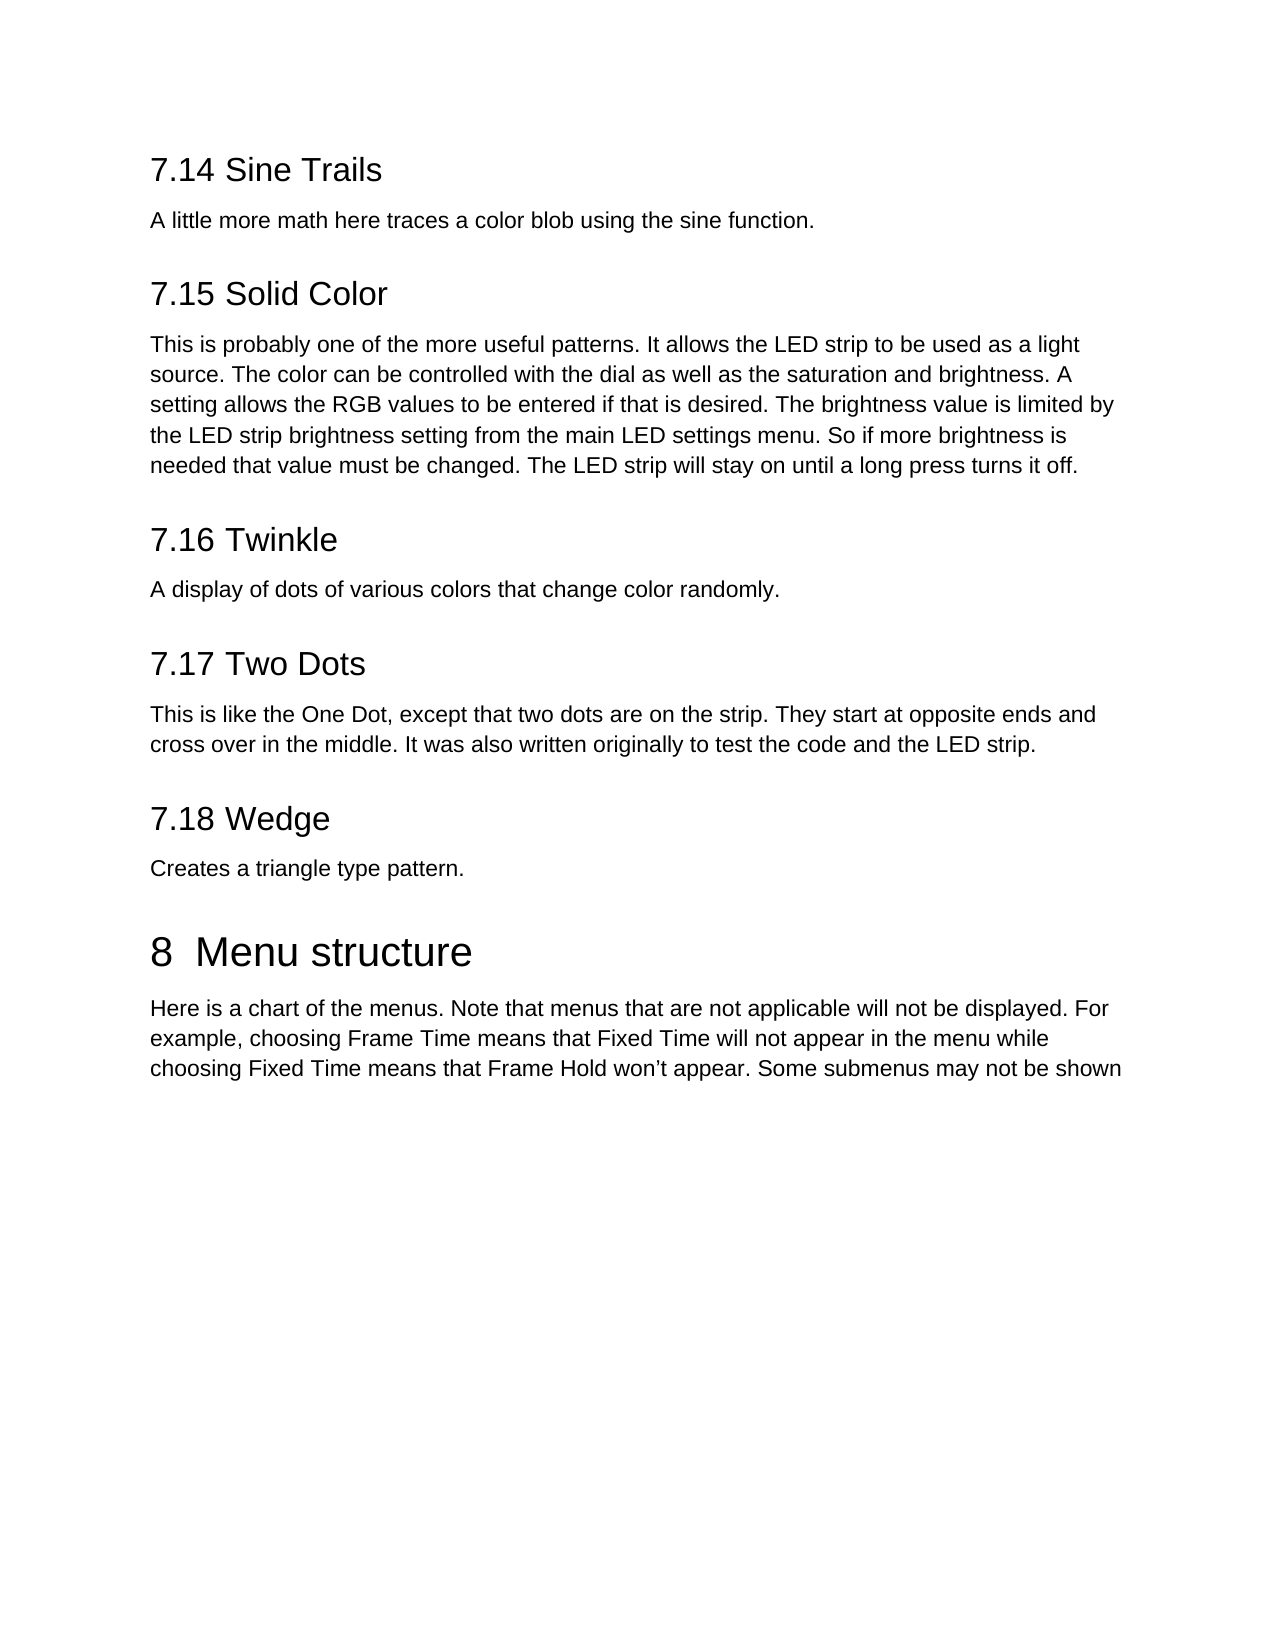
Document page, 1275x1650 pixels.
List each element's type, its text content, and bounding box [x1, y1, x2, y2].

text A display of dots of various colors that change color randomly. [150, 576, 1125, 603]
subtitle Wedge [150, 798, 1125, 837]
text Here is a chart of the menus. Note that menus that are not applicable will not be displayed. For example, choosing Frame Time means that Fixed Time will not appear in the menu while choosing Fixed Time means that Frame Hold won’t appear. Some submenus may not be shown to keep this chart smaller. [150, 995, 1125, 1081]
text Creates a triangle type pattern. [150, 855, 1125, 882]
subtitle Menu structure [150, 927, 1125, 975]
text This is probably one of the more useful patterns. It allows the LED strip to be used as a light source. The color can be controlled with the dial as well as the saturation and brightness. A setting allows the RGB values to be entered if that is desired. The brightness value is limited by the LED strip brightness setting from the main LED settings menu. So if more brightness is needed that value must be changed. The LED strip will stay on until a long press turns it off. [150, 331, 1125, 478]
text This is like the One Dot, except that two dots are on the strip. They start at opposite ends and cross over in the middle. It was also written originally to test the code and the LED strip. [150, 701, 1125, 757]
subtitle Solid Color [150, 274, 1125, 313]
subtitle Two Dots [150, 644, 1125, 682]
subtitle Twinkle [150, 519, 1125, 558]
subtitle Sine Trails [150, 150, 1125, 188]
text A little more math here traces a color blob using the sine function. [150, 207, 1125, 233]
